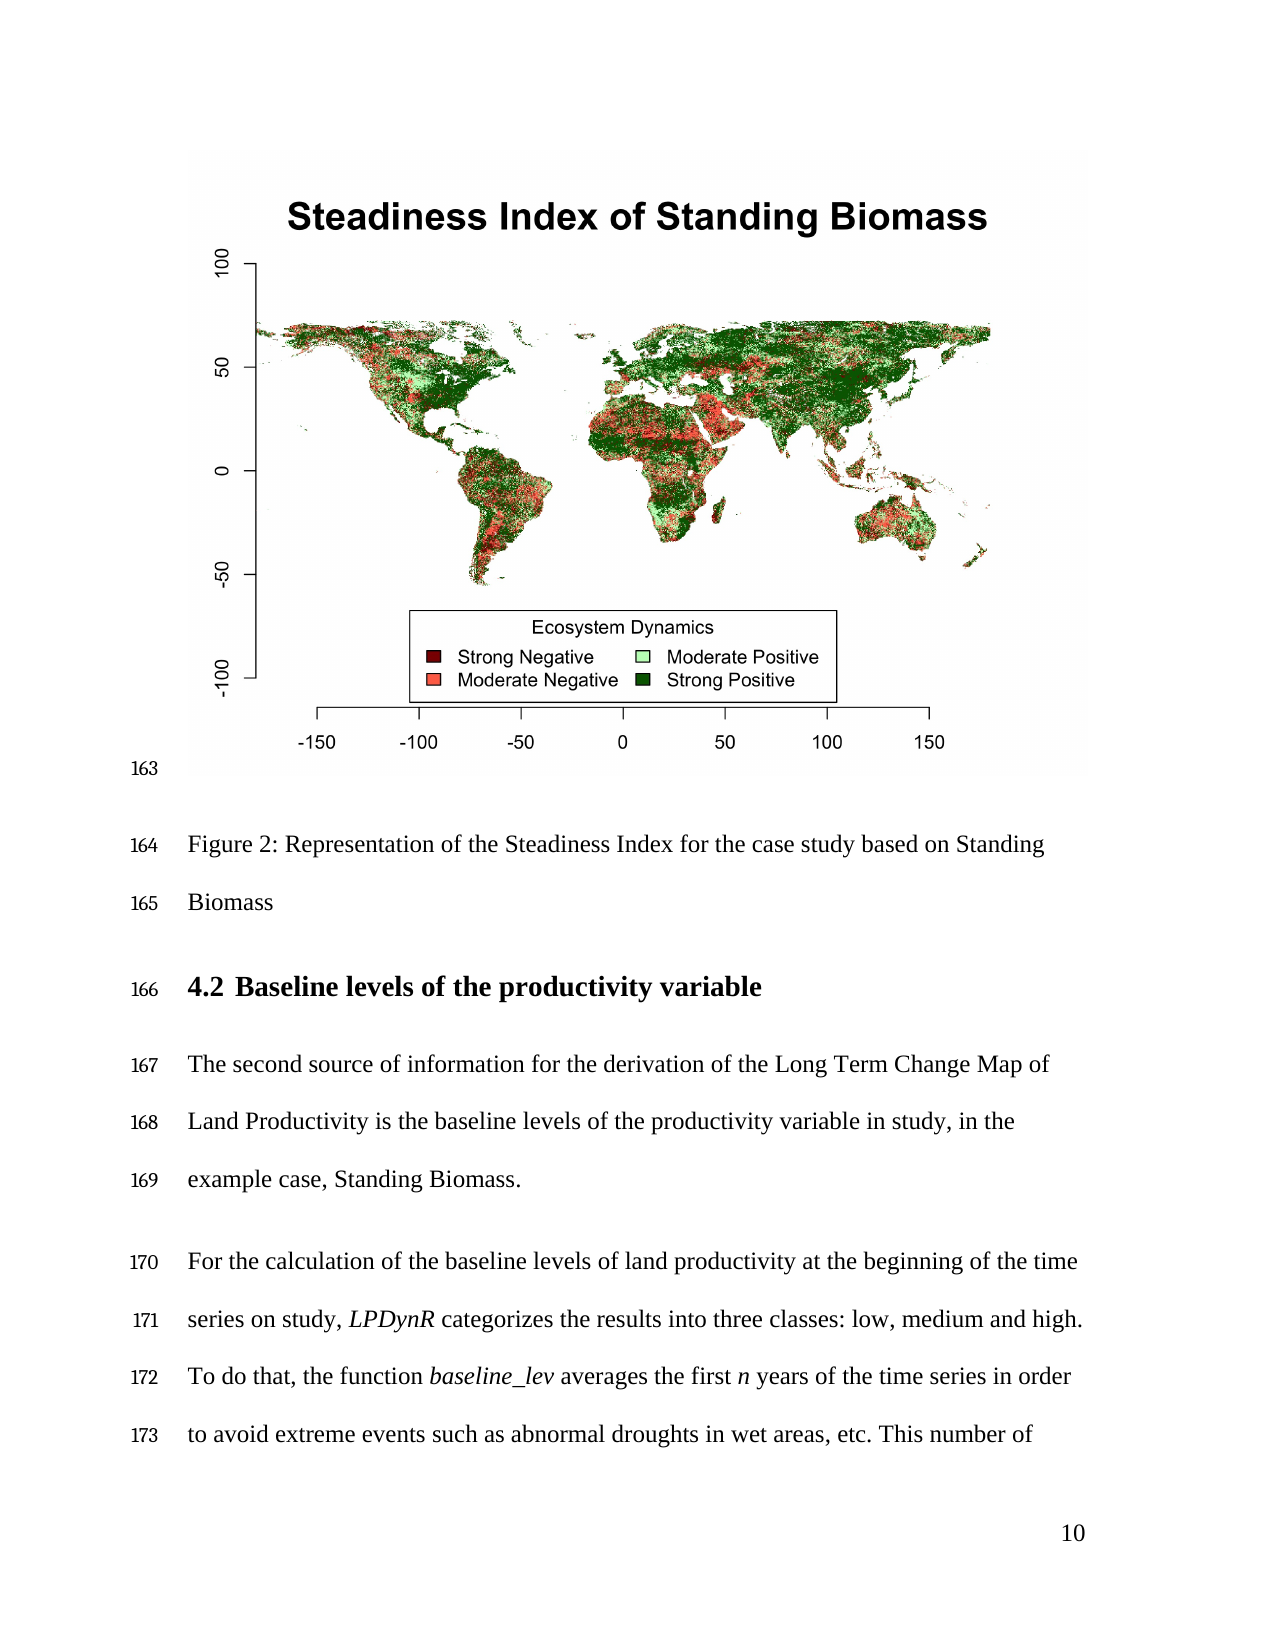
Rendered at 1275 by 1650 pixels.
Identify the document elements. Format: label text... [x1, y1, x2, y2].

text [187, 1246, 1087, 1447]
subtitle Baseline levels of the productivity variable [187, 969, 1087, 1003]
text Figure 2: Representation of the Steadiness Index for the case study based on Standing Biomass [187, 829, 1087, 915]
picture [187, 150, 1088, 776]
text The second source of information for the derivation of the Long Term Change Map of Land Productivity is the baseline levels of the productivity variable in study, in the example case, Standing Biomass. [187, 1049, 1087, 1192]
